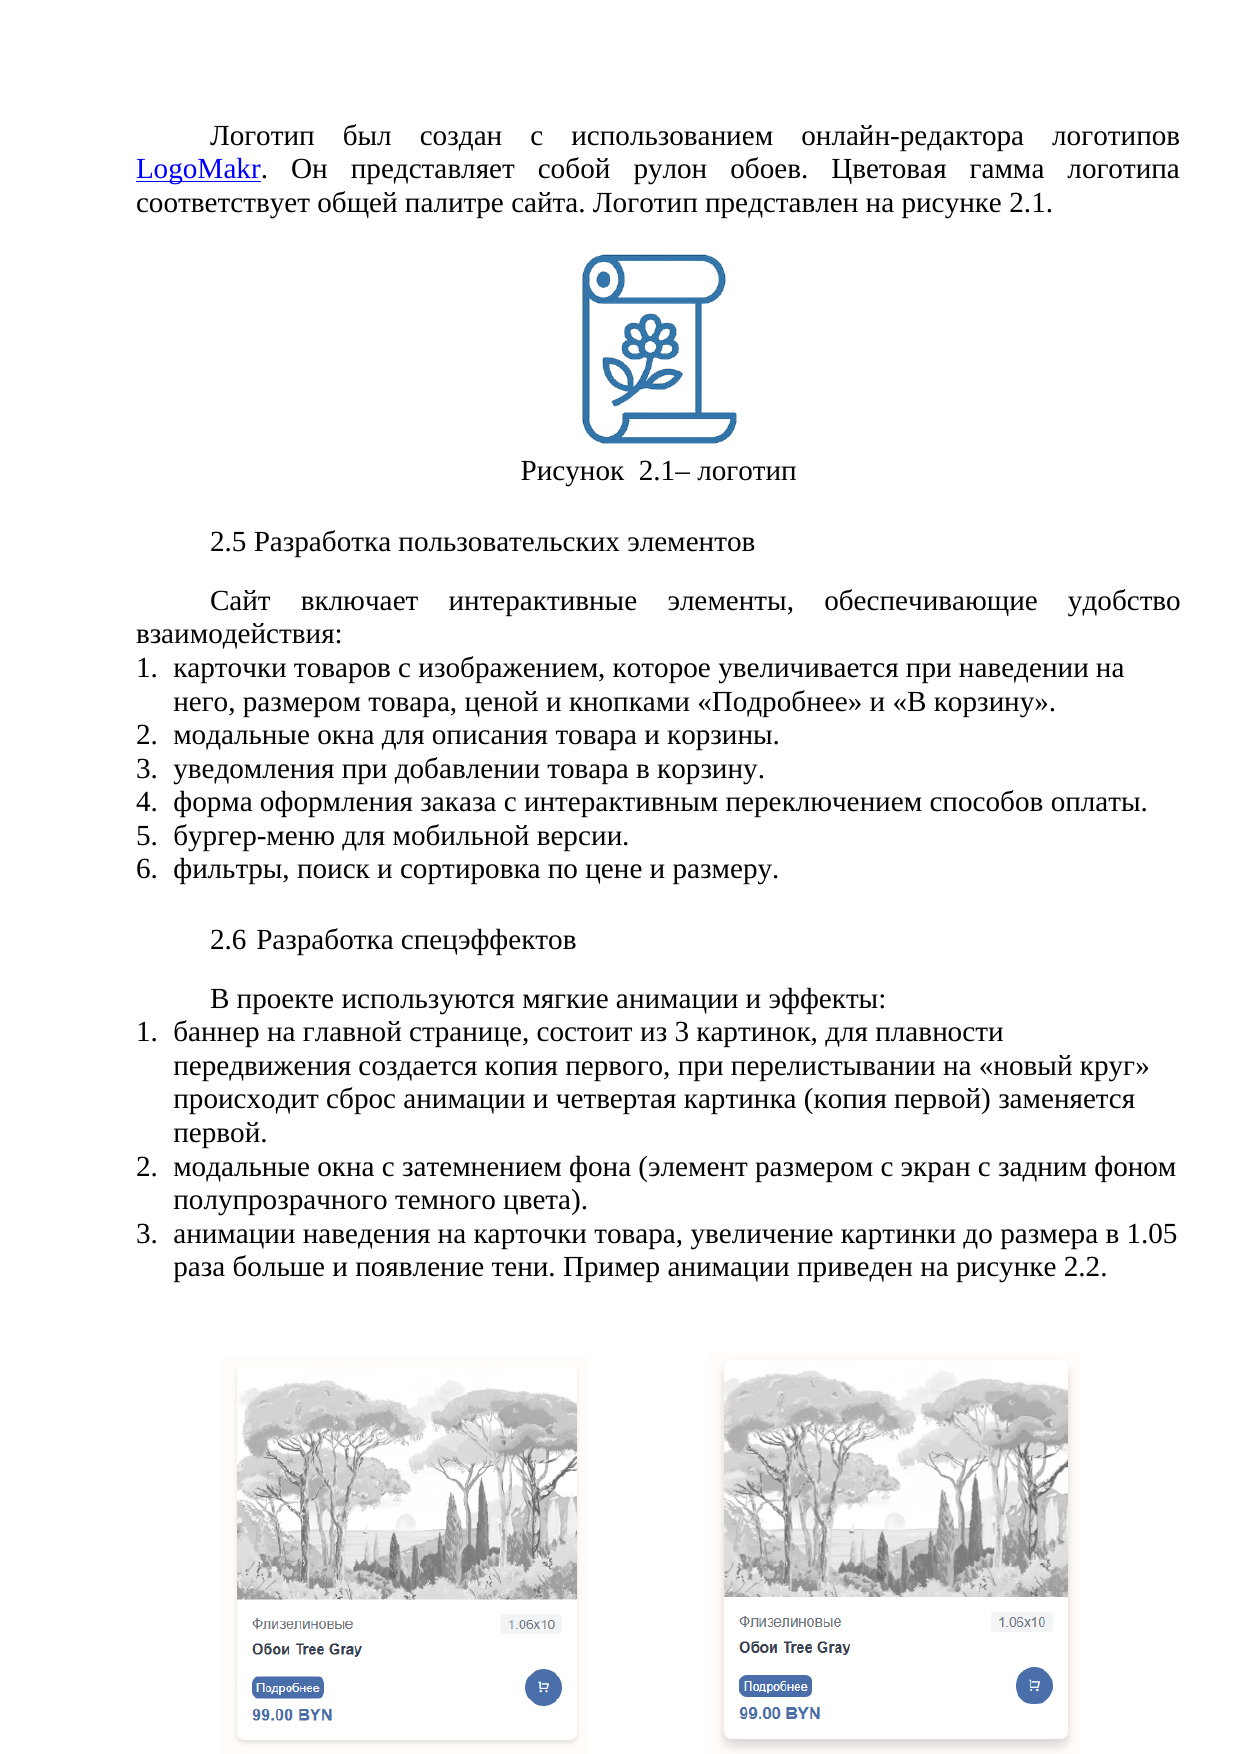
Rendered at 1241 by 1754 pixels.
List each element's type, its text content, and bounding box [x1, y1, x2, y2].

text Сайт включает интерактивные элементы, обеспечивающие удобство взаимодействия: [136, 583, 1181, 650]
picture [708, 1353, 1082, 1754]
text Логотип был создан с использованием онлайн-редактора логотипов LogoMakr. Он представляет собой рулон обоев. Цветовая гамма логотипа соответствует общей палитре сайта. Логотип представлен на рисунке 2.1. [136, 118, 1181, 219]
list баннер на главной странице, состоит из 3 картинок, для плавности передвижения создается копия первого, при перелистывании на «новый круг» происходит сброс анимации и четвертая картинка (копия первой) заменяется первой. [136, 1014, 1181, 1149]
list фильтры, поиск и сортировка по цене и размеру. [136, 851, 1181, 885]
list уведомления при добавлении товара в корзину. [136, 751, 1181, 784]
list модальные окна для описания товара и корзины. [136, 717, 1181, 751]
list В проекте используются мягкие анимации и эффекты: [173, 981, 1181, 1014]
list модальные окна с затемнением фона (элемент размером с экран с задним фоном полупрозрачного темного цвета). [136, 1149, 1181, 1216]
list бургер-меню для мобильной версии. [136, 818, 1181, 851]
picture [578, 252, 739, 446]
list карточки товаров с изображением, которое увеличивается при наведении на него, размером товара, ценой и кнопками «Подробнее» и «В корзину». [136, 650, 1181, 717]
text Рисунок 2.1– логотип [136, 453, 1181, 487]
list форма оформления заказа с интерактивным переключением способов оплаты. [136, 784, 1181, 818]
picture [222, 1357, 589, 1754]
list анимации наведения на карточки товара, увеличение картинки до размера в 1.05 раза больше и появление тени. Пример анимации приведен на рисунке 2.2. [136, 1216, 1181, 1283]
list Разработка спецэффектов [210, 922, 1181, 956]
text 2.5 Разработка пользовательских элементов [136, 524, 1181, 558]
